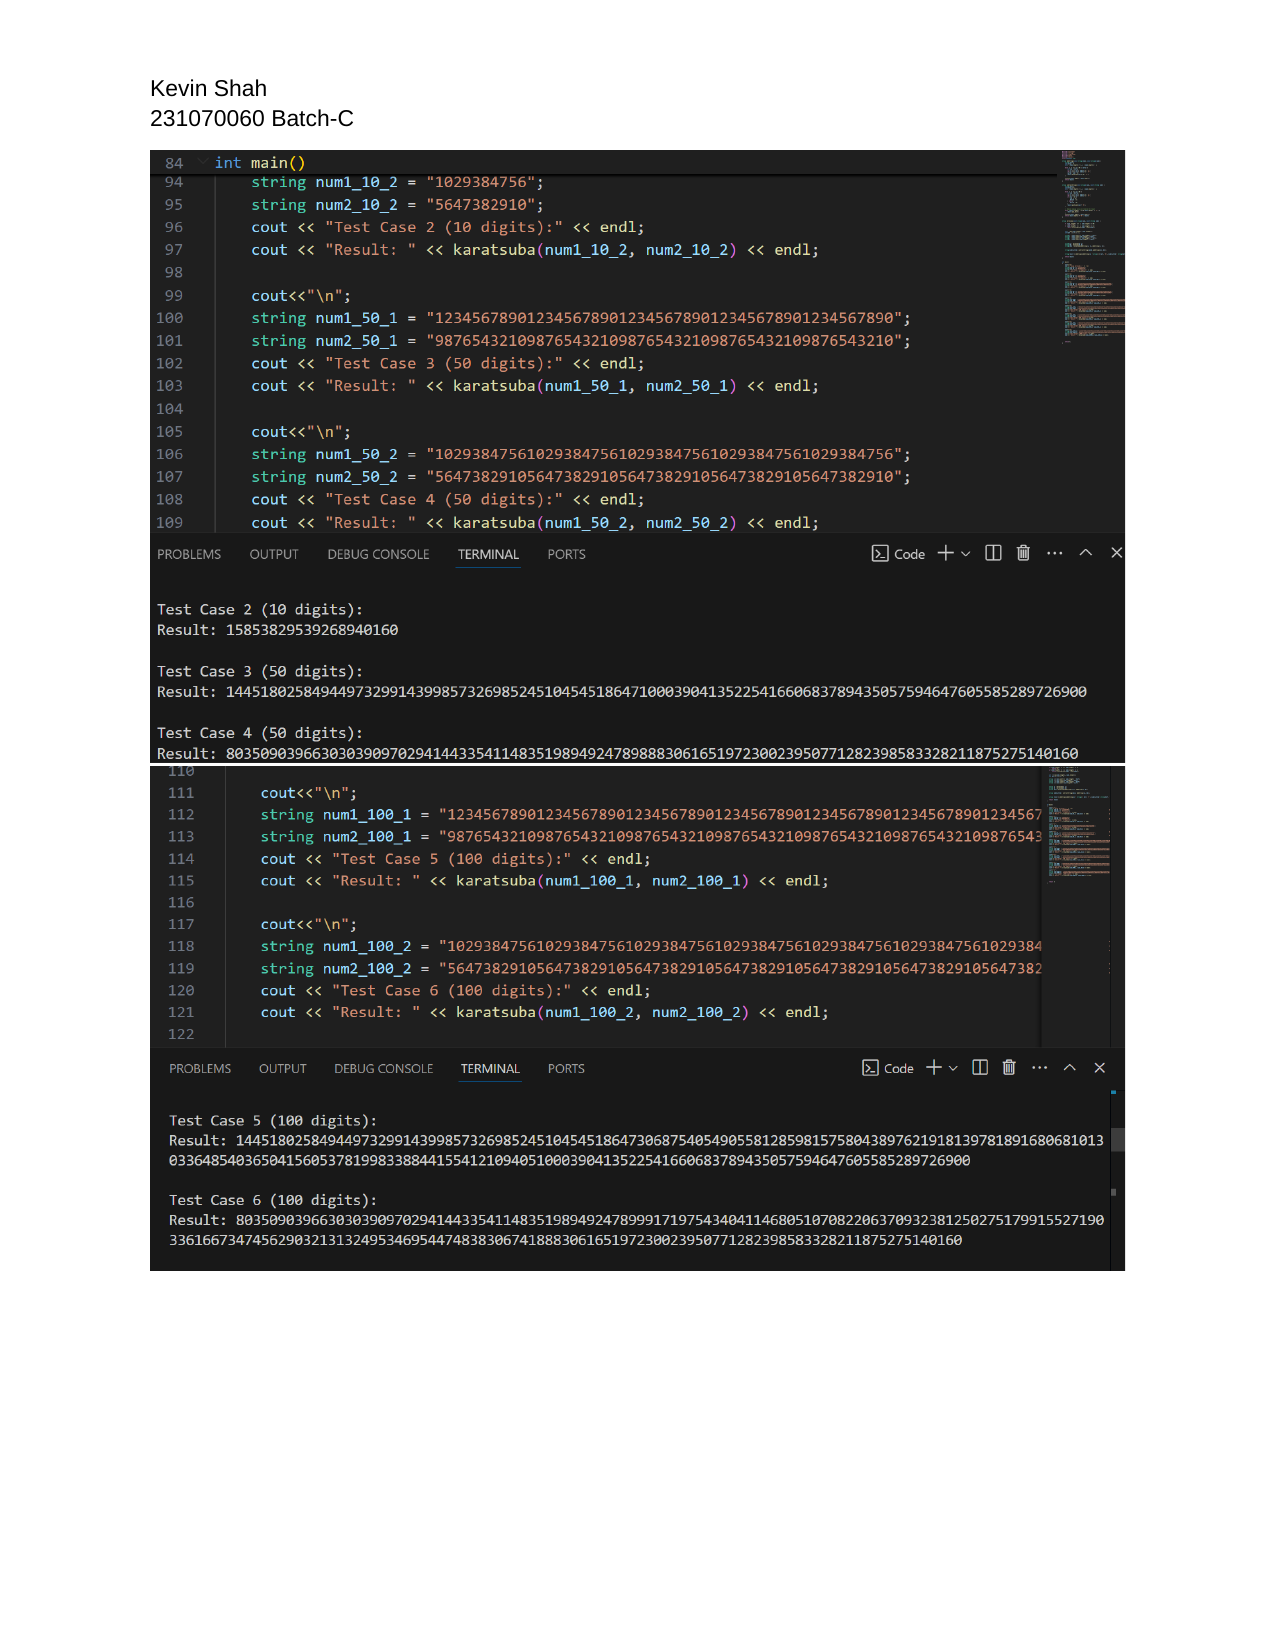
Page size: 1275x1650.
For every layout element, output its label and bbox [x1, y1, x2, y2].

picture [150, 766, 1125, 1271]
picture [150, 150, 1125, 763]
